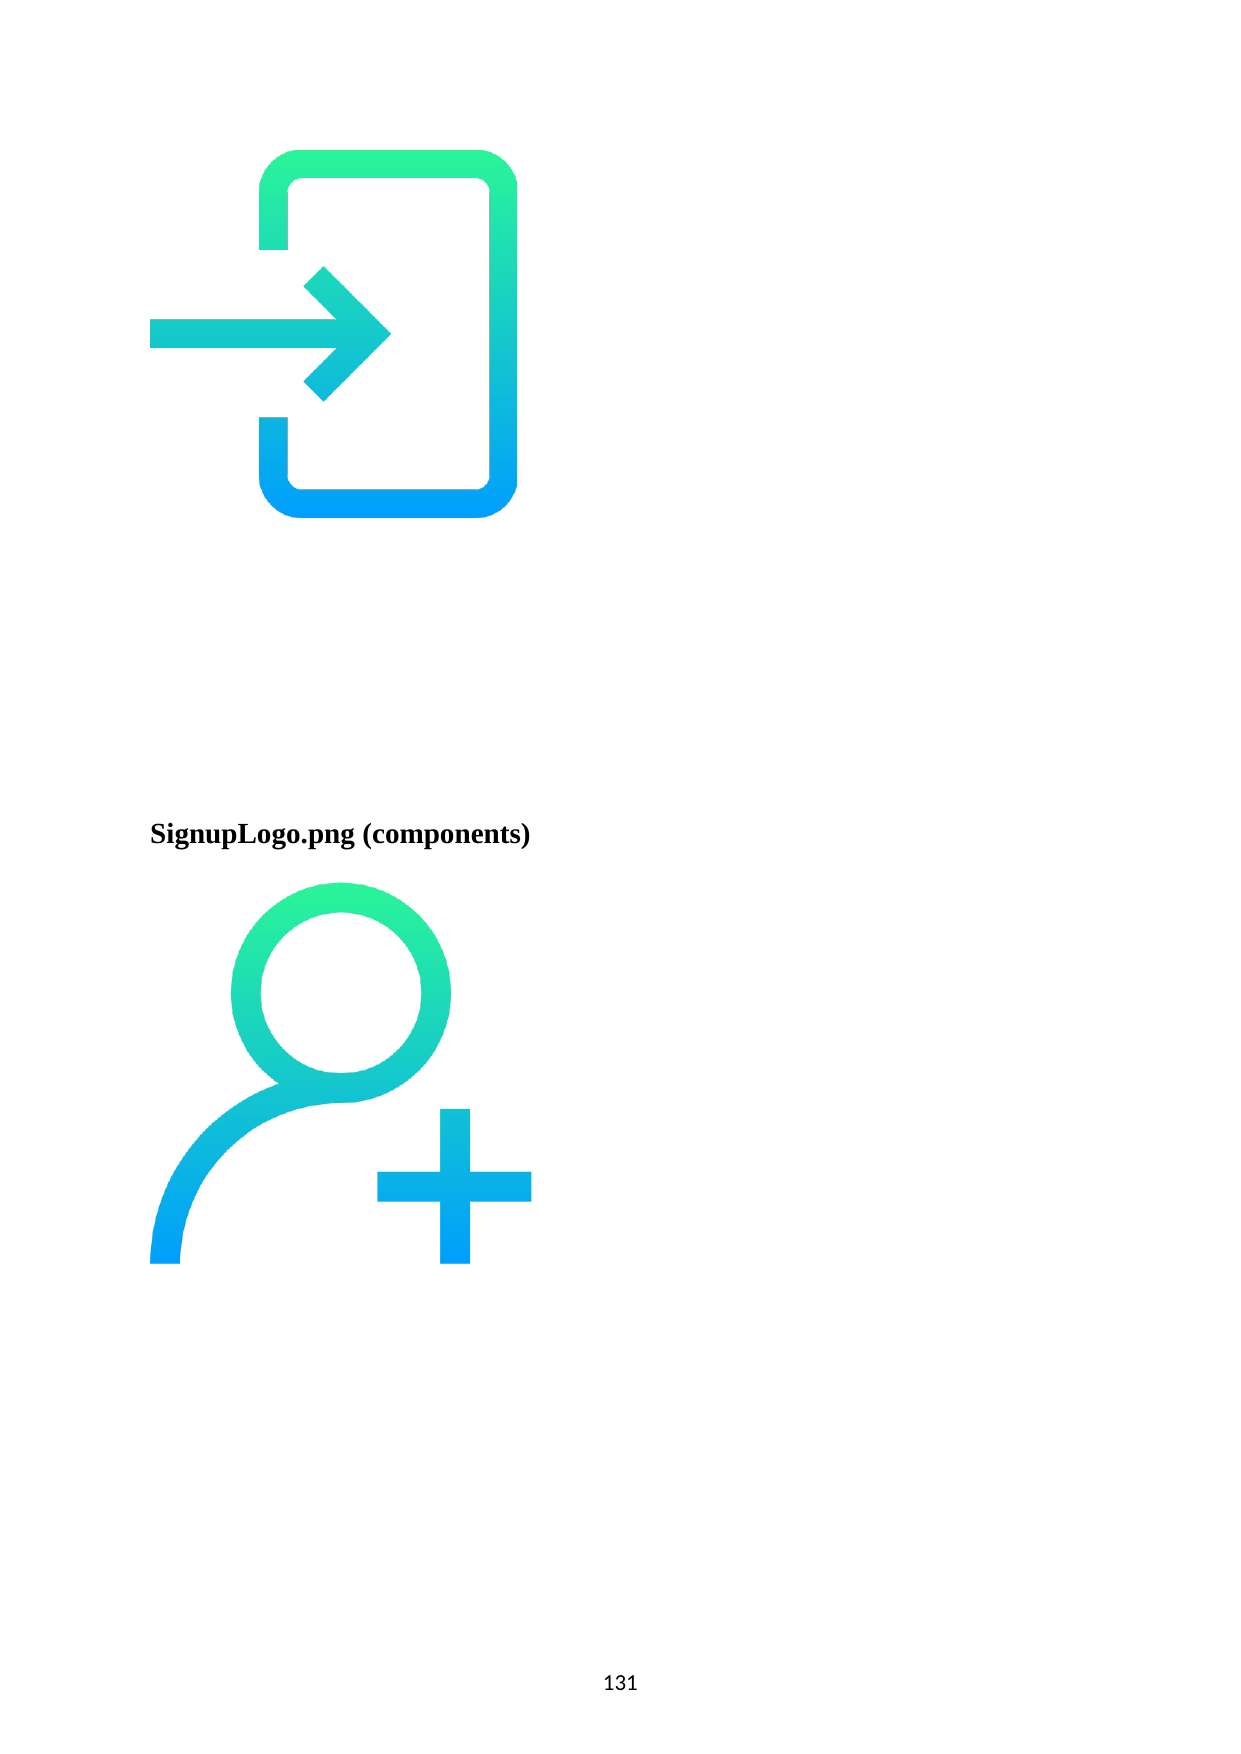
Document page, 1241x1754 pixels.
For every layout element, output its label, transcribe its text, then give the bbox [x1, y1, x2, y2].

picture [150, 882, 532, 1264]
picture [150, 150, 518, 518]
text SignupLogo.png (components) [150, 816, 1090, 849]
